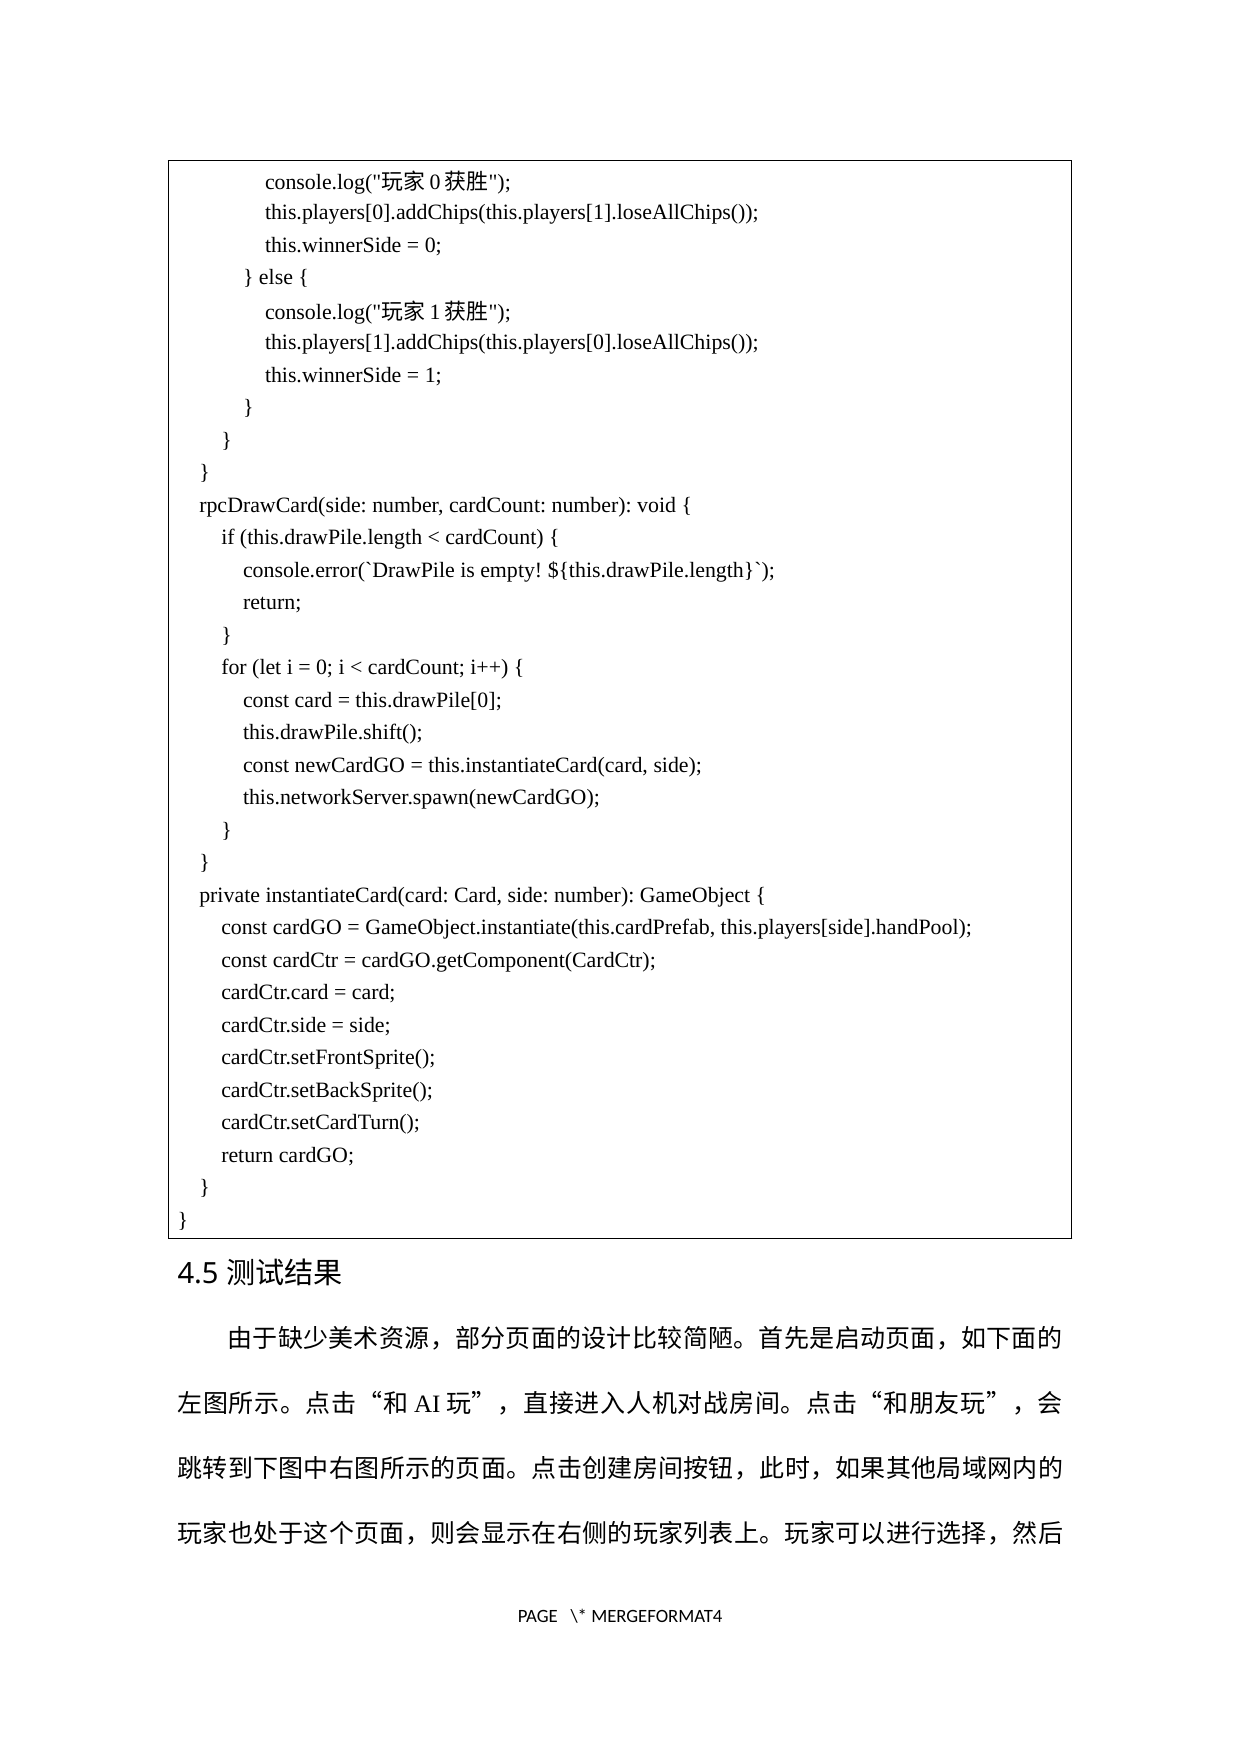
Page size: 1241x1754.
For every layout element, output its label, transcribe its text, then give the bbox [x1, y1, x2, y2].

text console.log("玩家0获胜"); [169, 161, 1071, 196]
text cardCtr.setCardTurn(); [177, 1106, 1063, 1138]
text return; [177, 586, 1063, 618]
text cardCtr.setBackSprite(); [177, 1073, 1063, 1106]
text if (this.drawPile.length < cardCount) { [177, 521, 1063, 553]
text } [177, 1171, 1063, 1200]
text const cardGO = GameObject.instantiate(this.cardPrefab, this.players[side].handPool); [177, 911, 1063, 943]
text } [177, 813, 1063, 846]
text this.winnerSide = 0; [177, 228, 1063, 261]
text } [177, 456, 1063, 488]
text const cardCtr = cardGO.getComponent(CardCtr); [177, 943, 1063, 976]
text cardCtr.card = card; [177, 976, 1063, 1008]
text const newCardGO = this.instantiateCard(card, side); [177, 748, 1063, 781]
text 4.5 测试结果 [177, 1239, 1063, 1304]
text for (let i = 0; i < cardCount; i++) { [177, 651, 1063, 683]
text } [177, 618, 1063, 651]
text cardCtr.setFrontSprite(); [177, 1041, 1063, 1073]
text console.error(`DrawPile is empty! ${this.drawPile.length}`); [177, 553, 1063, 586]
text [177, 1304, 1063, 1564]
text } [177, 846, 1063, 878]
text console.log("玩家1获胜"); [177, 293, 1063, 326]
text } [177, 391, 1063, 423]
text this.players[1].addChips(this.players[0].loseAllChips()); [177, 326, 1063, 358]
text this.drawPile.shift(); [177, 716, 1063, 748]
text this.winnerSide = 1; [177, 358, 1063, 391]
text private instantiateCard(card: Card, side: number): GameObject { [177, 878, 1063, 911]
text } [177, 423, 1063, 456]
text return cardGO; [177, 1138, 1063, 1171]
text this.players[0].addChips(this.players[1].loseAllChips()); [177, 196, 1063, 228]
text const card = this.drawPile[0]; [177, 683, 1063, 716]
text rpcDrawCard(side: number, cardCount: number): void { [177, 488, 1063, 521]
text this.networkServer.spawn(newCardGO); [177, 781, 1063, 813]
text cardCtr.side = side; [177, 1008, 1063, 1041]
text } else { [177, 261, 1063, 293]
text } [169, 1200, 1071, 1238]
